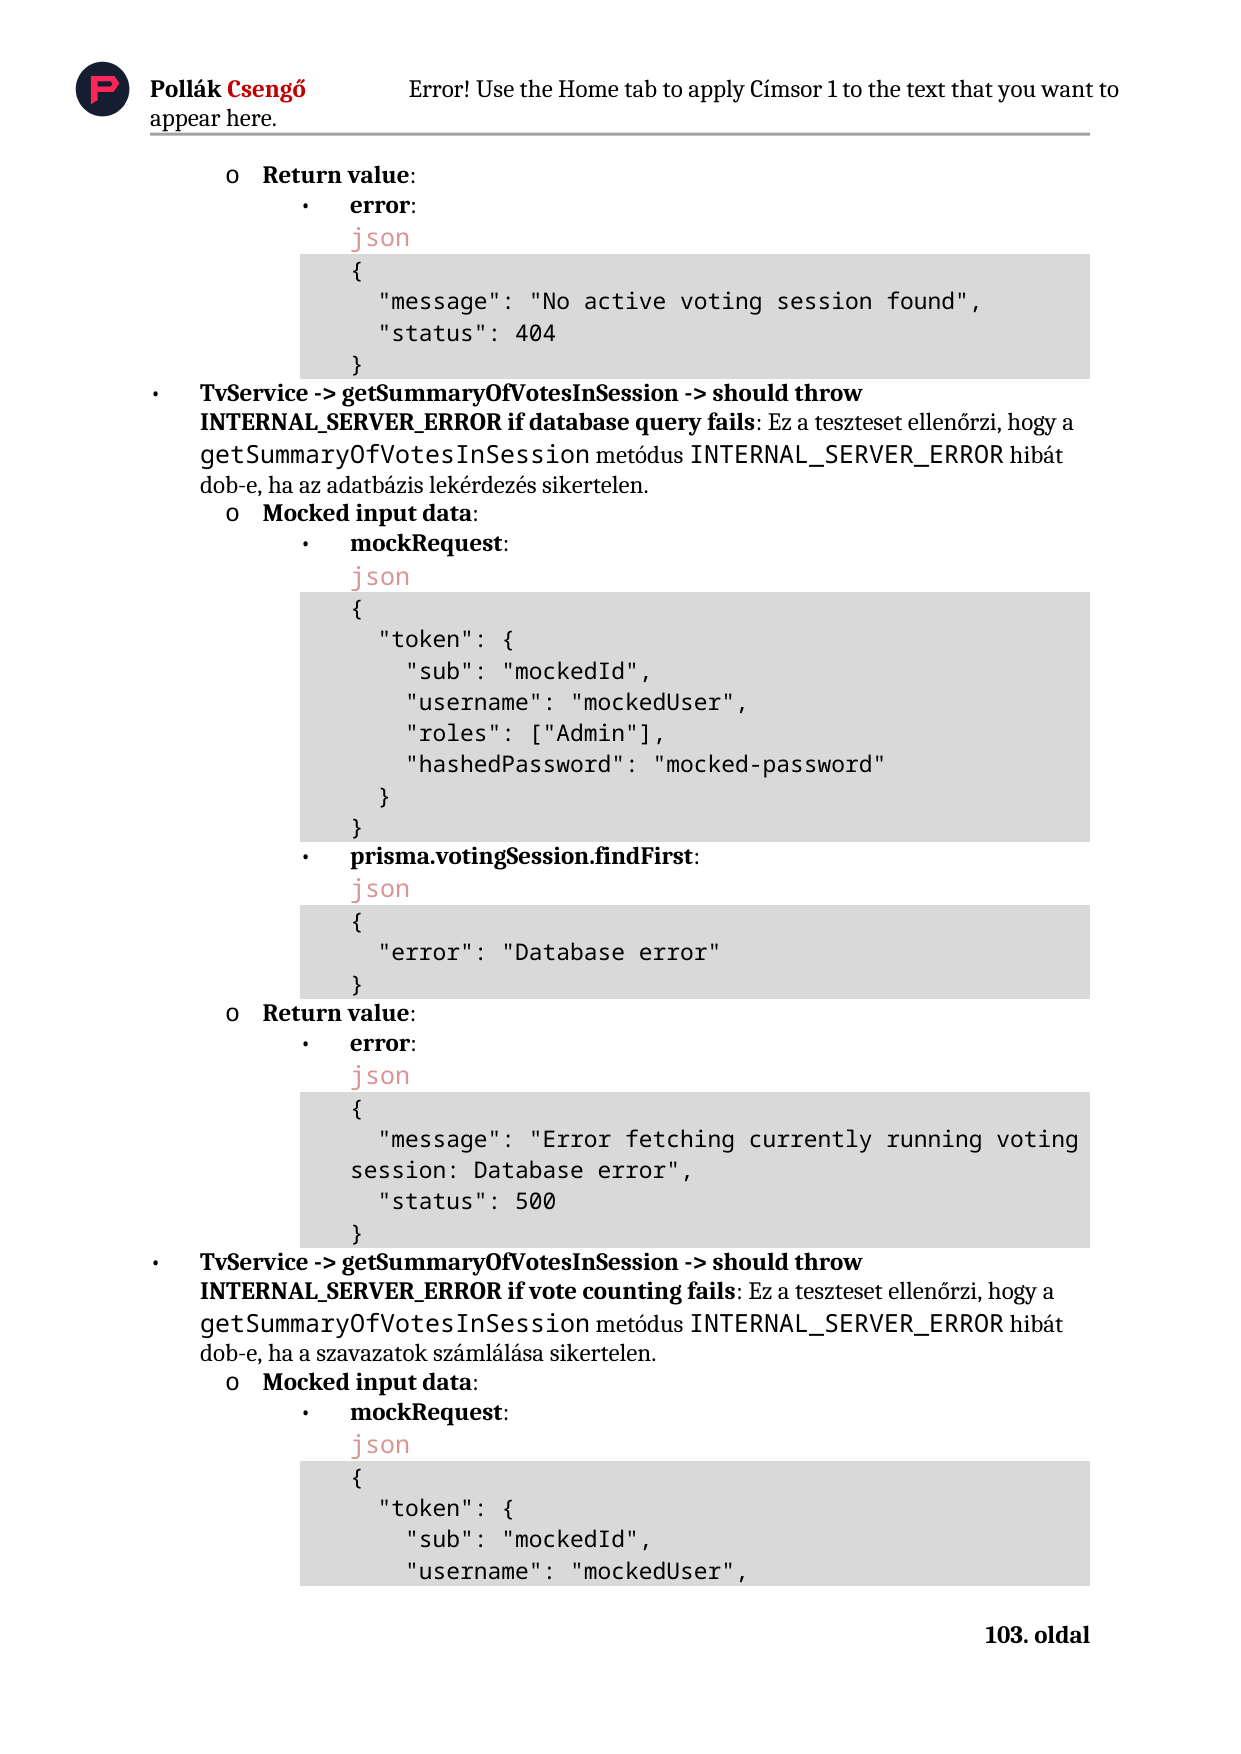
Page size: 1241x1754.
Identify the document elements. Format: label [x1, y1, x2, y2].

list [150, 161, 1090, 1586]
picture [71, 57, 132, 118]
